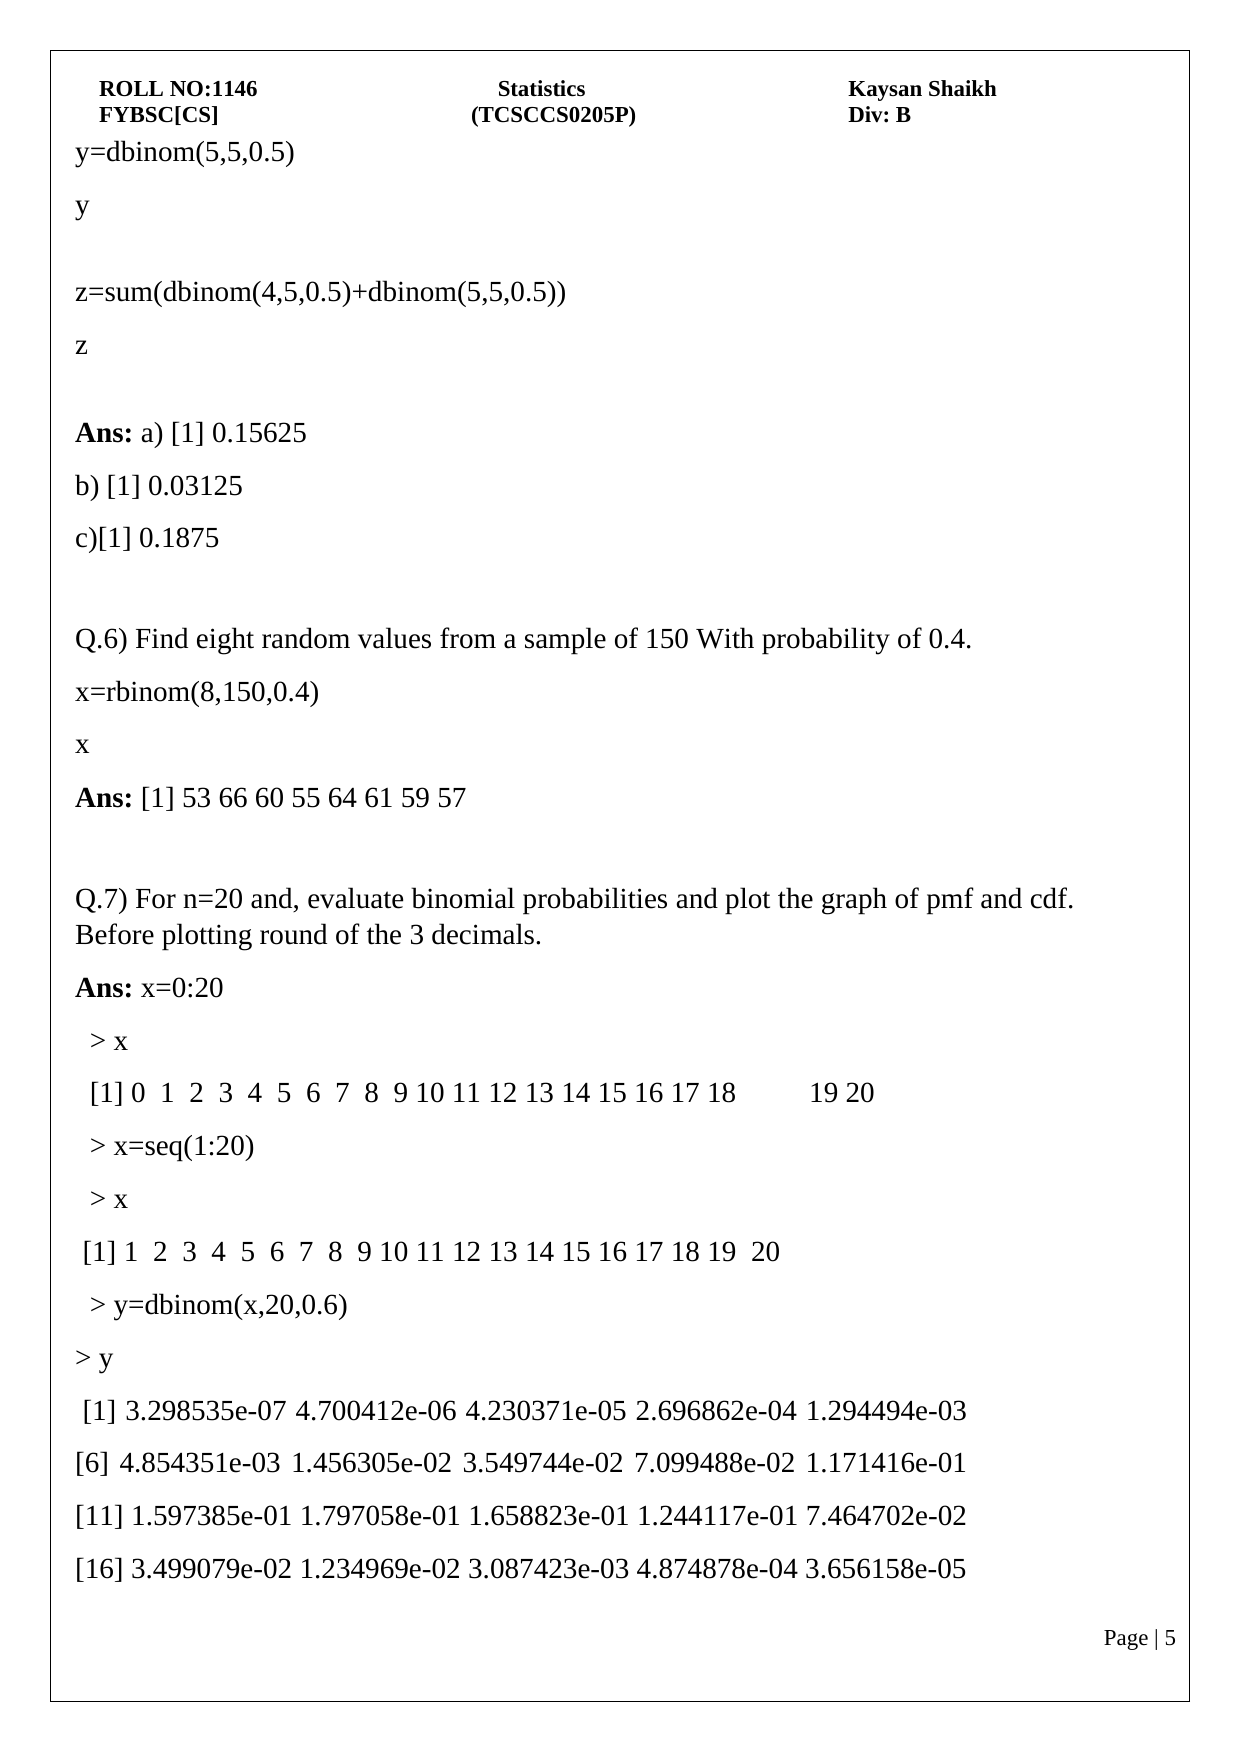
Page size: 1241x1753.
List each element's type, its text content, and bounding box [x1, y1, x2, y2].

list y [75, 1340, 1176, 1373]
list y=dbinom(x,20,0.6) [89, 1287, 1176, 1321]
text y=dbinom(5,5,0.5) y [75, 134, 297, 220]
text [1] 1 2 3 4 5 6 7 8 9 10 11 12 13 14 15 16 17 18 19 20 [82, 1234, 1176, 1268]
list x [89, 1181, 1176, 1215]
text x [75, 727, 1176, 761]
text b) [1] 0.03125 [75, 468, 1176, 501]
text z=sum(dbinom(4,5,0.5)+dbinom(5,5,0.5)) z [75, 274, 569, 361]
list Find eight random values from a sample of 150 With probability of 0.4. x=rbinom(8,150,0.4) [75, 622, 973, 708]
text Ans: a) [1] 0.15625 [75, 415, 1176, 448]
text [75, 1393, 967, 1585]
text Ans: x=0:20 [75, 970, 1176, 1003]
text Ans: [1] 53 66 60 55 64 61 59 57 [75, 780, 1176, 813]
list x [89, 1023, 1176, 1056]
text [1] 0 1 2 3 4 5 6 7 8 9 10 11 12 13 14 15 16 17 18 19 20 [89, 1076, 1176, 1109]
text c)[1] 0.1875 [75, 521, 1176, 554]
list For n=20 and, evaluate binomial probabilities and plot the graph of pmf and cdf. Before plotting round of the 3 decimals. [75, 881, 1082, 951]
text > x=seq(1:20) [89, 1128, 1176, 1162]
